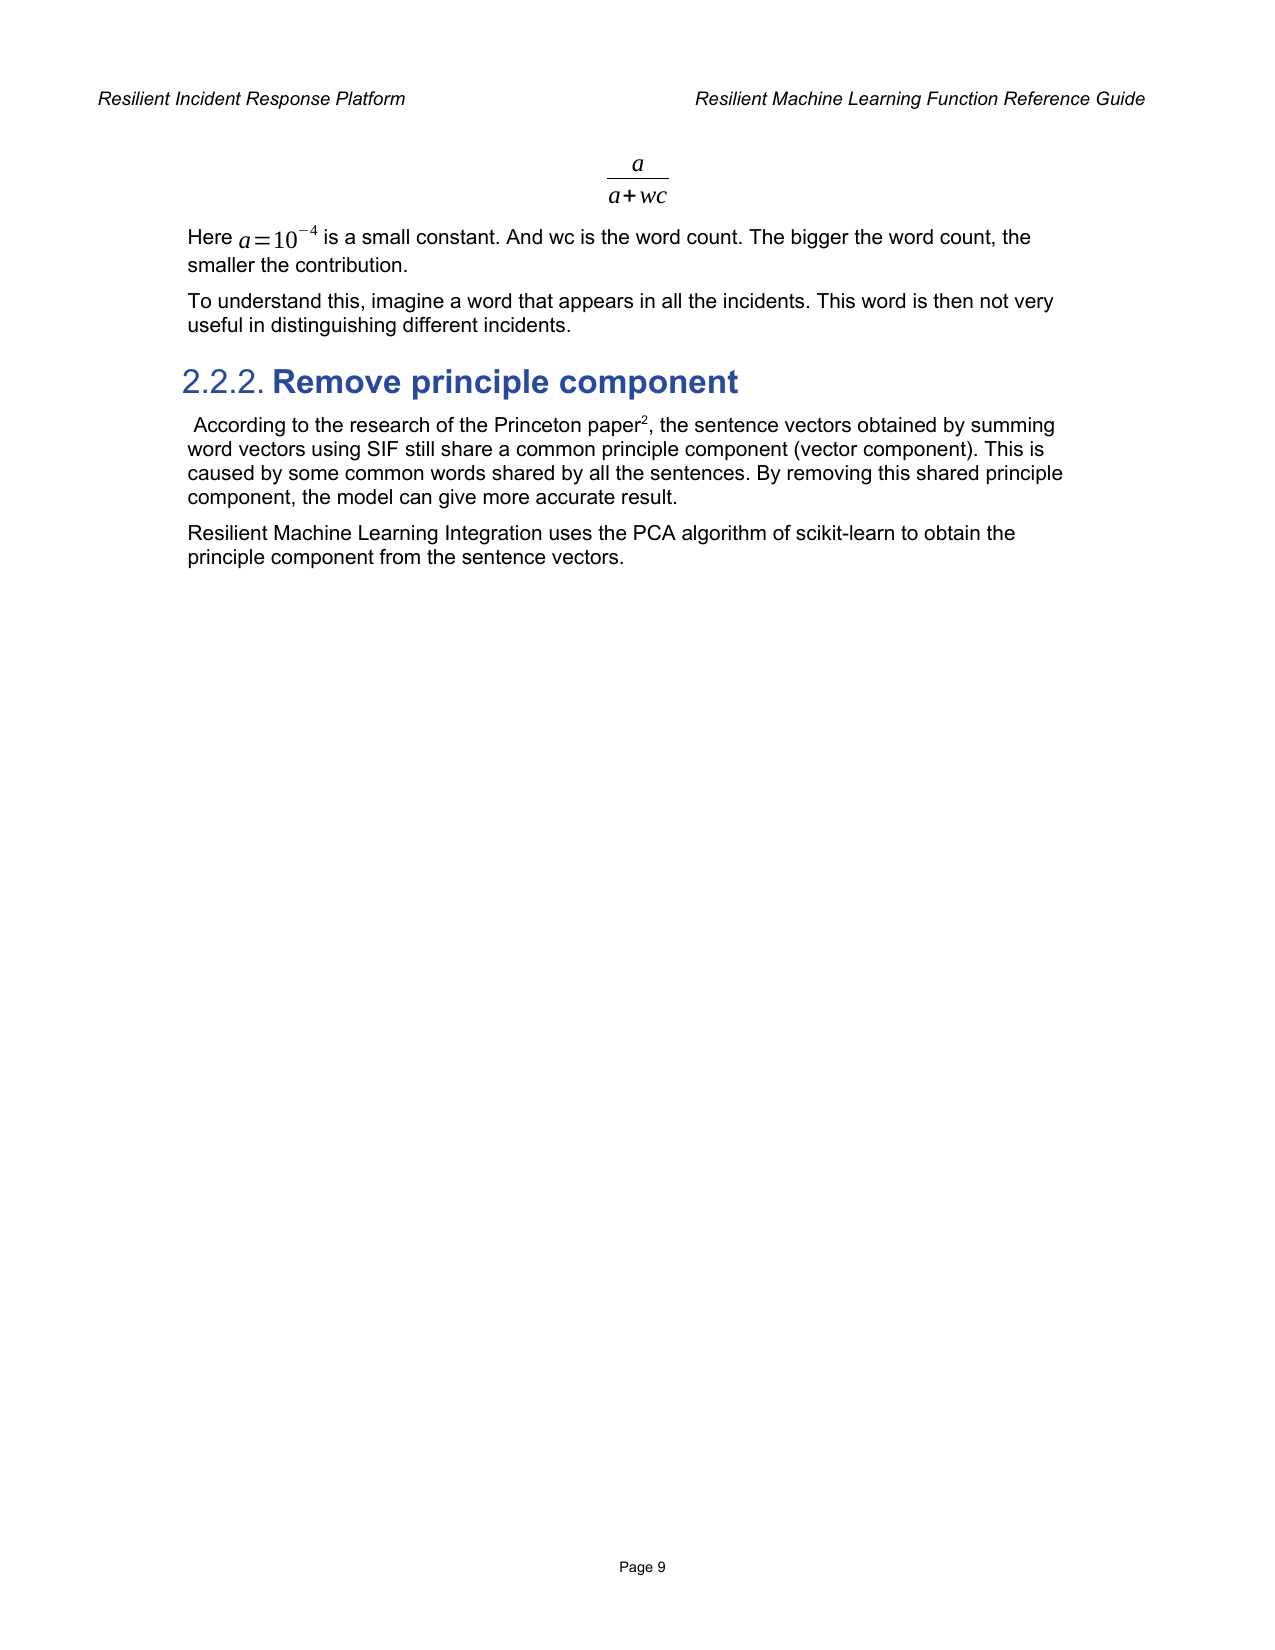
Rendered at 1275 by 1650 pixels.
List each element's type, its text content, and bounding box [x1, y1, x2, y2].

text Resilient Machine Learning Integration uses the PCA algorithm of scikit-learn to obtain the principle component from the sentence vectors. [187, 521, 1087, 569]
text According to the research of the Princeton paper2, the sentence vectors obtained by summing word vectors using SIF still share a common principle component (vector component). This is caused by some common words shared by all the sentences. By removing this shared principle component, the model can give more accurate result. [187, 413, 1087, 509]
text To understand this, imagine a word that appears in all the incidents. This word is then not very useful in distinguishing different incidents. [187, 289, 1087, 337]
text Here is a small constant. And wc is the word count. The bigger the word count, the smaller the contribution. [187, 221, 1087, 277]
subtitle Remove principle component [182, 362, 1087, 400]
